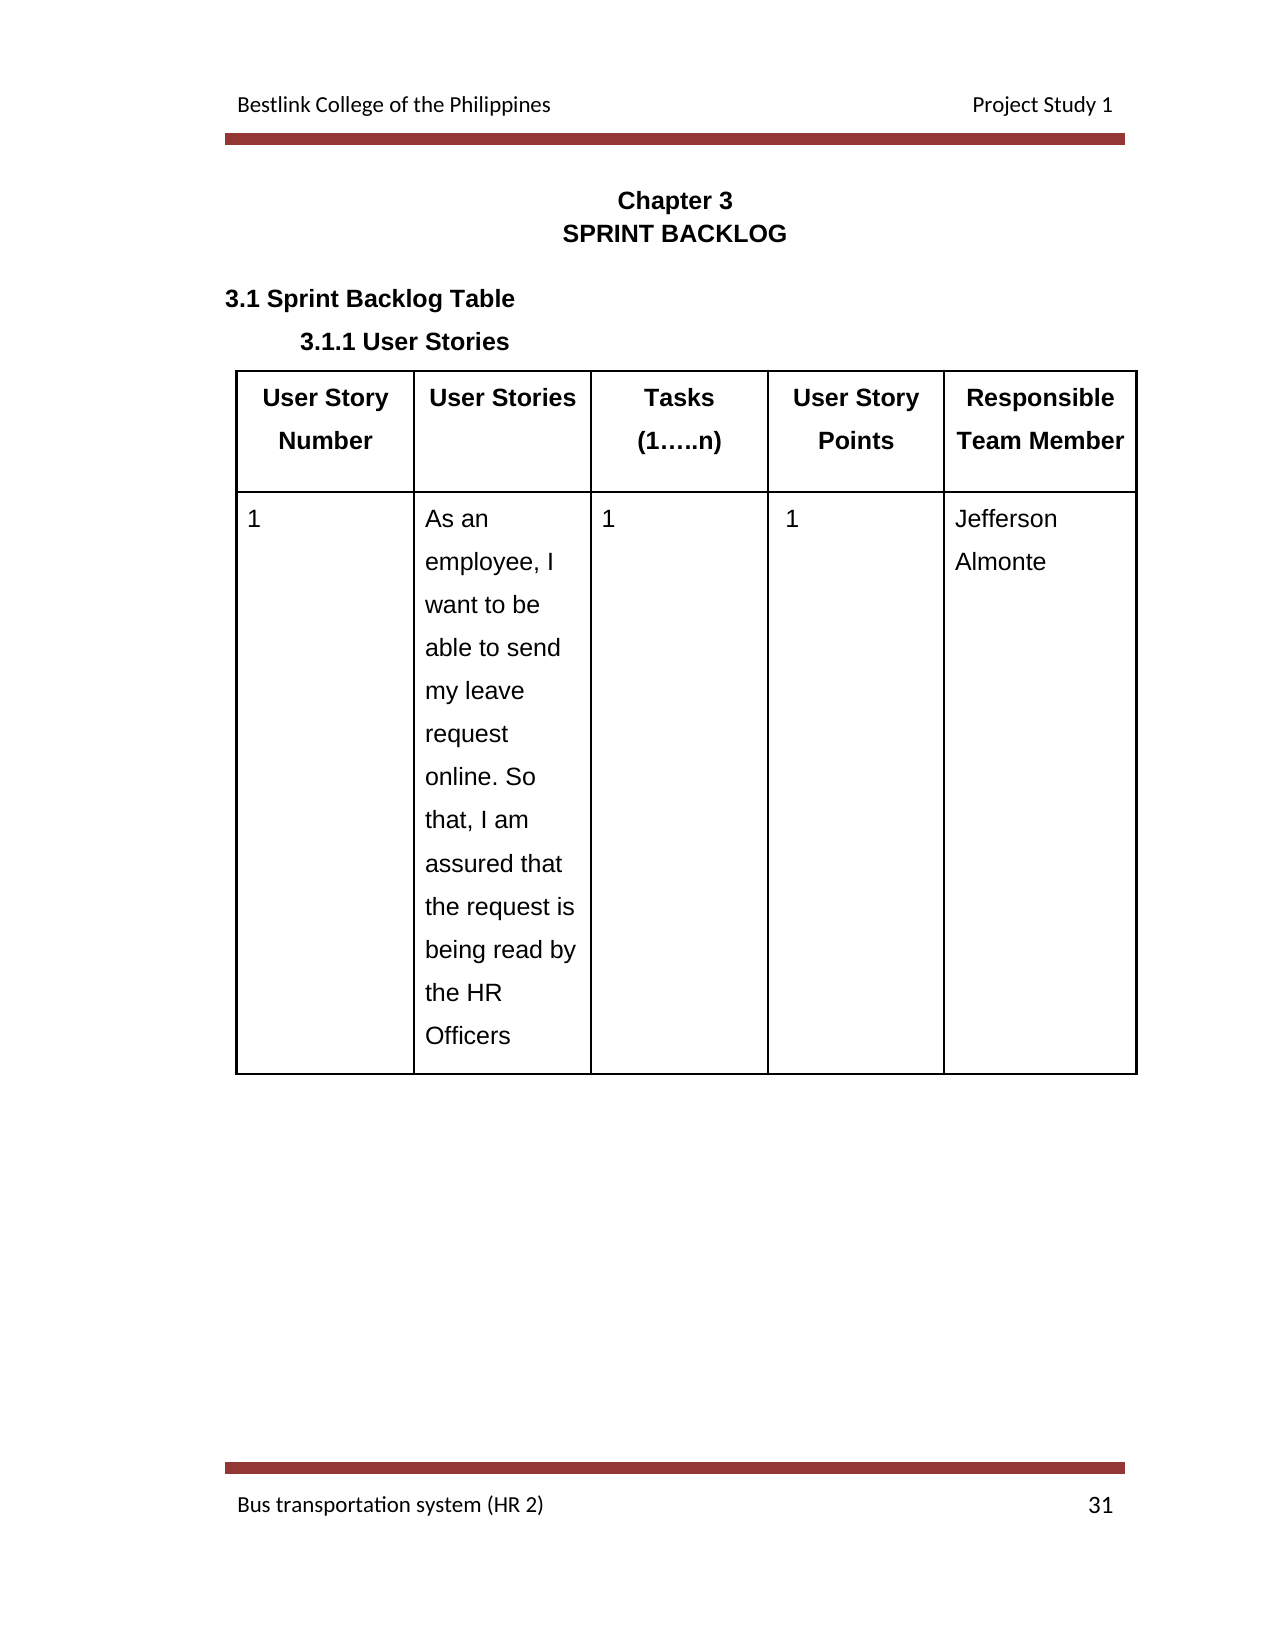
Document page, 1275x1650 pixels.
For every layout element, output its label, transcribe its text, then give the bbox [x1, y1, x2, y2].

table_header Tasks (1…..n) [592, 372, 767, 491]
text Chapter 3 [225, 186, 1125, 214]
table_cell Jefferson Almonte [945, 493, 1135, 1073]
text SPRINT BACKLOG [225, 219, 1125, 247]
text 3.1 Sprint Backlog Table [225, 284, 1125, 313]
table_header Responsible Team Member [945, 372, 1135, 491]
table_header User Stories [415, 372, 590, 491]
table_cell 1 [238, 493, 413, 1073]
table_cell As an employee, I want to be able to send my leave request online. So that, I am assured that the request is being read by the HR Officers [415, 493, 590, 1073]
table_cell 1 [592, 493, 767, 1073]
text 3.1.1 User Stories [225, 327, 1125, 356]
table_header User Story Points [769, 372, 943, 491]
table_header User Story Number [238, 372, 413, 491]
table_cell 1 [769, 493, 943, 1073]
